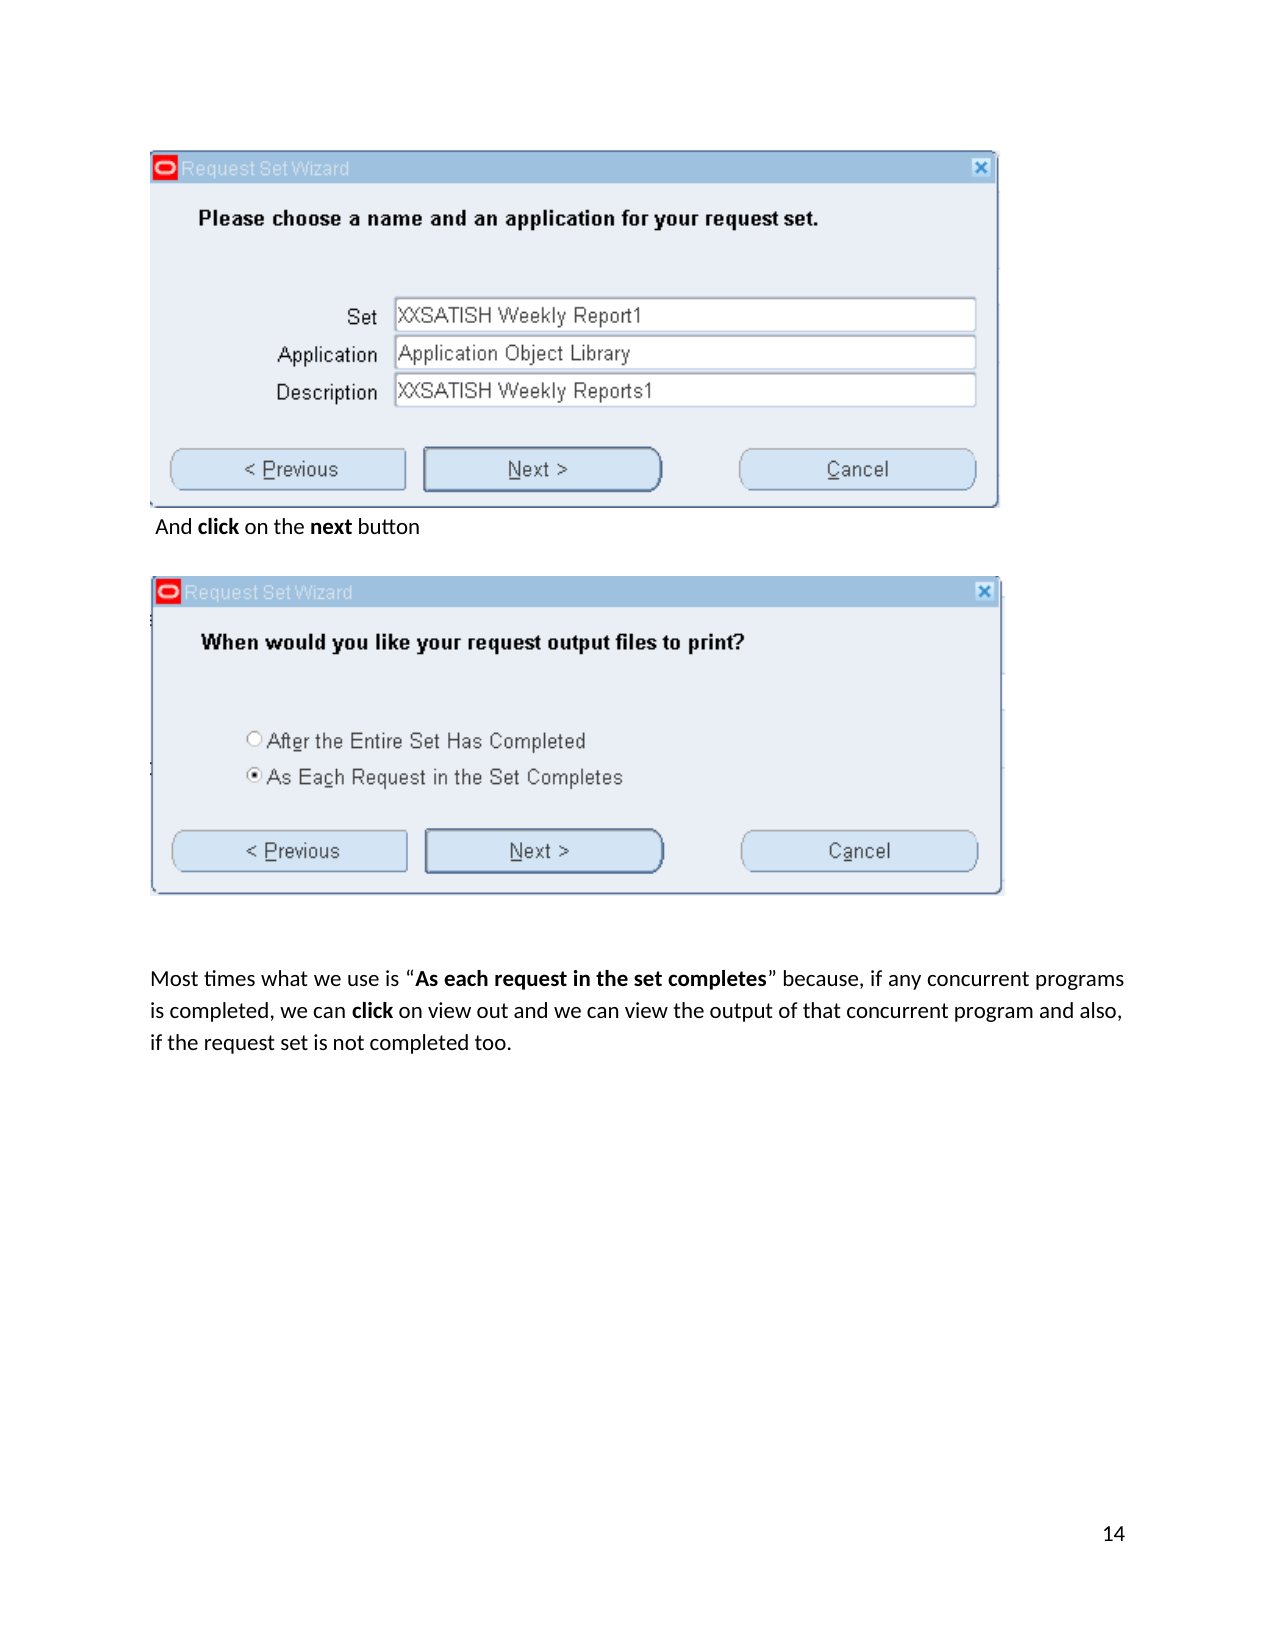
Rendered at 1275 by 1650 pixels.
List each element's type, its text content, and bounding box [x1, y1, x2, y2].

text And click on the next button [150, 512, 1125, 540]
picture [150, 150, 1005, 508]
text Most times what we use is “As each request in the set completes” because, if any concurrent programs is completed, we can click on view out and we can view the output of that concurrent program and also, if the request set is not completed too. [150, 964, 1125, 1056]
picture [150, 576, 1010, 896]
